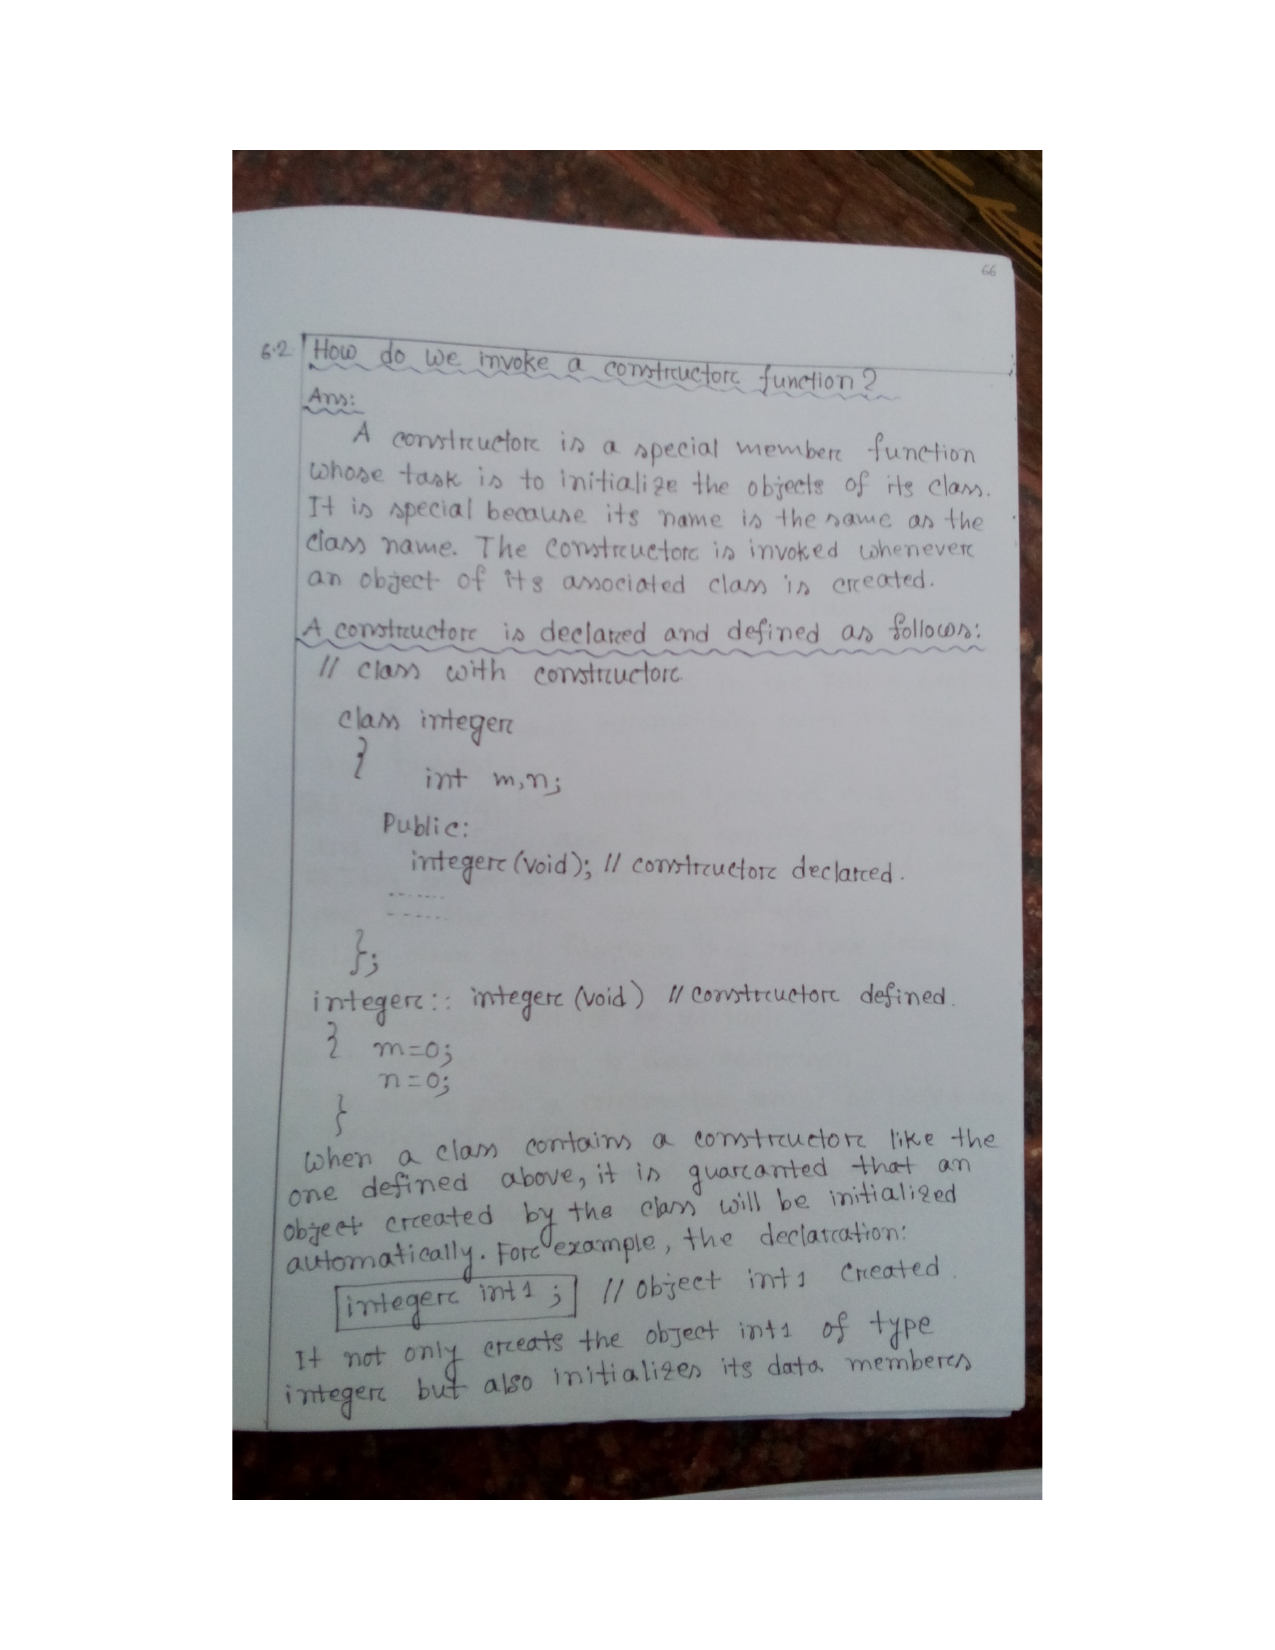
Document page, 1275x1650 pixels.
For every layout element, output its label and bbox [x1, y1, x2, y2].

picture [232, 150, 1043, 1500]
